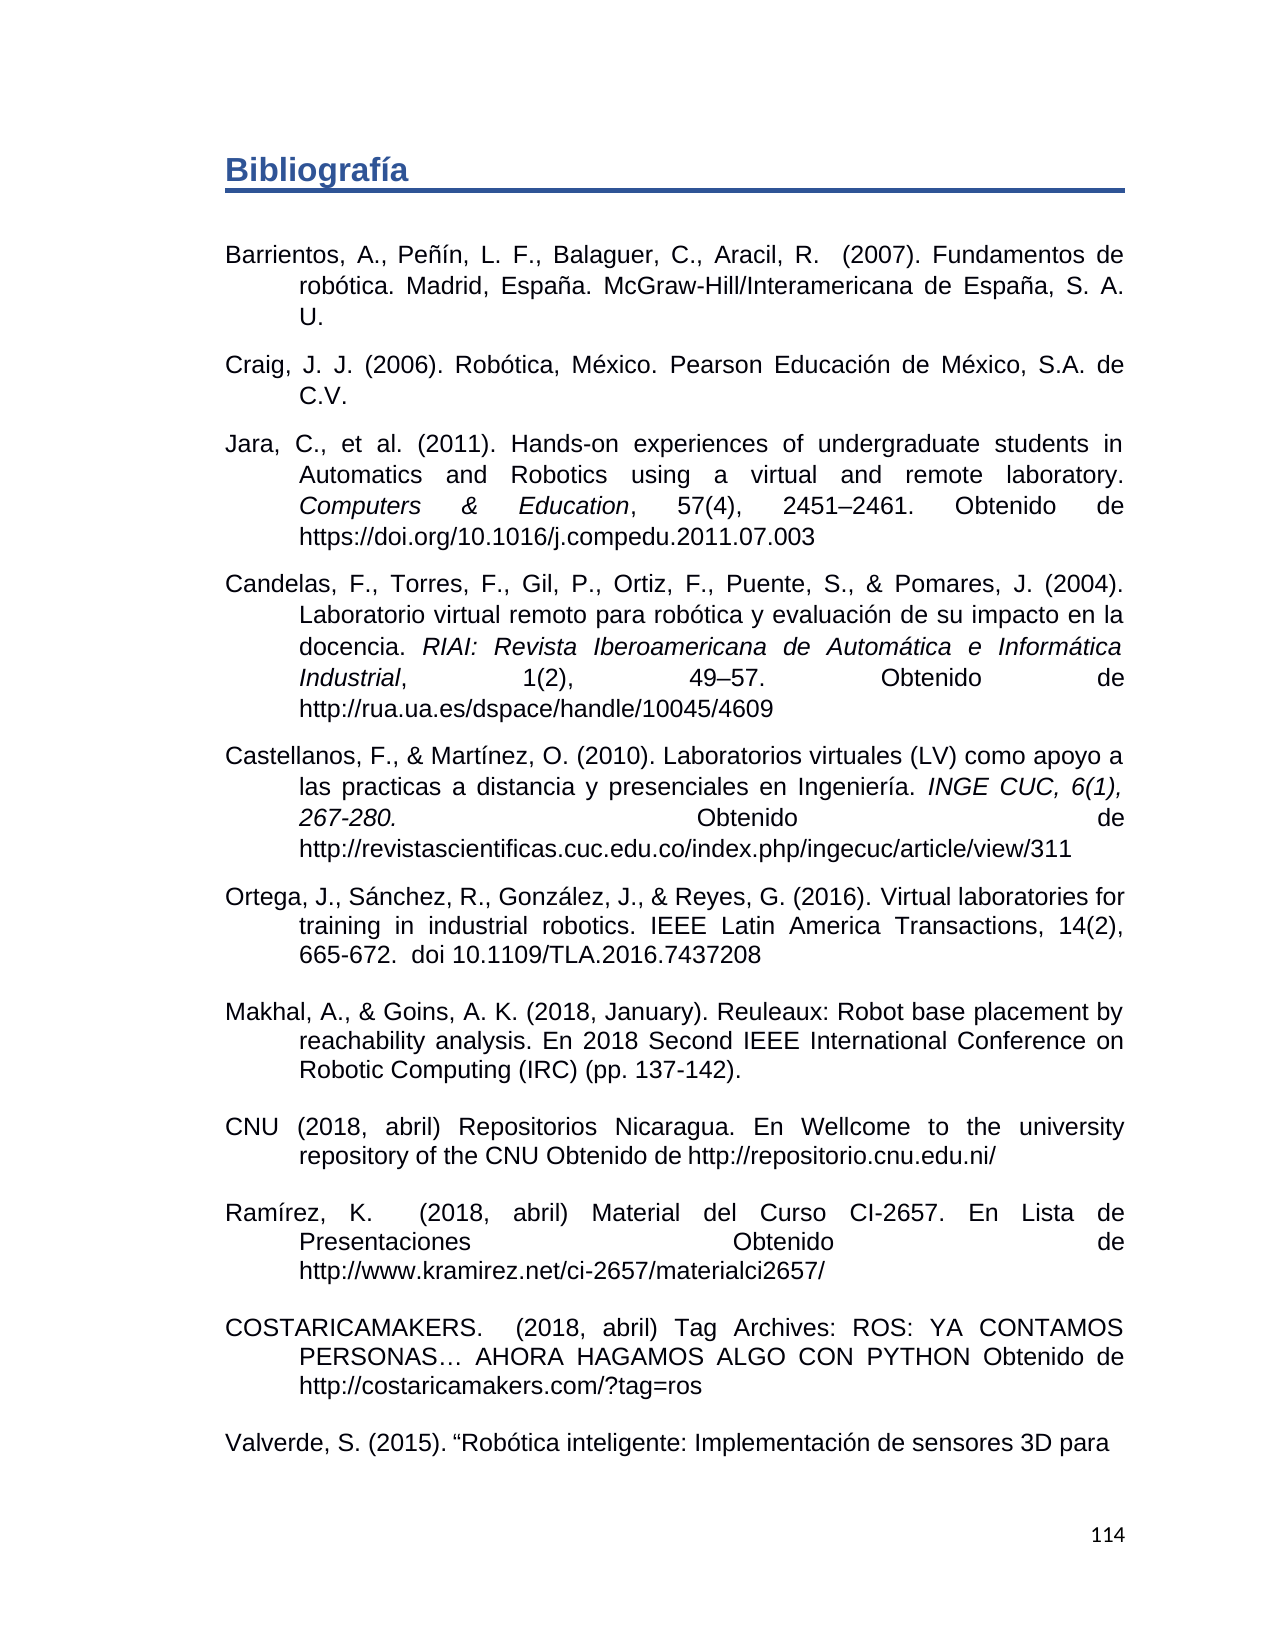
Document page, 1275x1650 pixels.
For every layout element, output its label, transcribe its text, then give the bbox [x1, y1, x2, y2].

text Craig, J. J. (2006). Robótica, México. Pearson Educación de México, S.A. de C.V. [225, 350, 1125, 409]
text CNU (2018, abril) Repositorios Nicaragua. En Wellcome to the university repository of the CNU Obtenido de http://repositorio.cnu.edu.ni/ [225, 1112, 1125, 1170]
text Ramírez, K. (2018, abril) Material del Curso CI-2657. En Lista de Presentaciones Obtenido de http://www.kramirez.net/ci-2657/materialci2657/ [225, 1198, 1125, 1285]
text COSTARICAMAKERS. (2018, abril) Tag Archives: ROS: YA CONTAMOS PERSONAS… AHORA HAGAMOS ALGO CON PYTHON Obtenido de http://costaricamakers.com/?tag=ros [225, 1313, 1125, 1400]
text Ortega, J., Sánchez, R., González, J., & Reyes, G. (2016). Virtual laboratories for training in industrial robotics. IEEE Latin America Transactions, 14(2), 665-672. doi 10.1109/TLA.2016.7437208 [225, 882, 1125, 968]
list Bibliografía [225, 150, 1125, 188]
text Candelas, F., Torres, F., Gil, P., Ortiz, F., Puente, S., & Pomares, J. (2004). Laboratorio virtual remoto para robótica y evaluación de su impacto en la docencia. RIAI: Revista Iberoamericana de Automática e Informática Industrial, 1(2), 49–57. Obtenido de http://rua.ua.es/dspace/handle/10045/4609 [225, 569, 1125, 722]
text Valverde, S. (2015). “Robótica inteligente: Implementación de sensores 3D para [225, 1428, 1125, 1457]
text Jara, C., et al. (2011). Hands-on experiences of undergraduate students in Automatics and Robotics using a virtual and remote laboratory. Computers & Education, 57(4), 2451–2461. Obtenido de https://doi.org/10.1016/j.compedu.2011.07.003 [225, 428, 1125, 550]
text Castellanos, F., & Martínez, O. (2010). Laboratorios virtuales (LV) como apoyo a las practicas a distancia y presenciales en Ingeniería. INGE CUC, 6(1), 267-280. Obtenido de http://revistascientificas.cuc.edu.co/index.php/ingecuc/article/view/311 [225, 741, 1125, 863]
text Makhal, A., & Goins, A. K. (2018, January). Reuleaux: Robot base placement by reachability analysis. En 2018 Second IEEE International Conference on Robotic Computing (IRC) (pp. 137-142). [225, 997, 1125, 1083]
text Barrientos, A., Peñín, L. F., Balaguer, C., Aracil, R. (2007). Fundamentos de robótica. Madrid, España. McGraw-Hill/Interamericana de España, S. A. U. [225, 240, 1125, 331]
